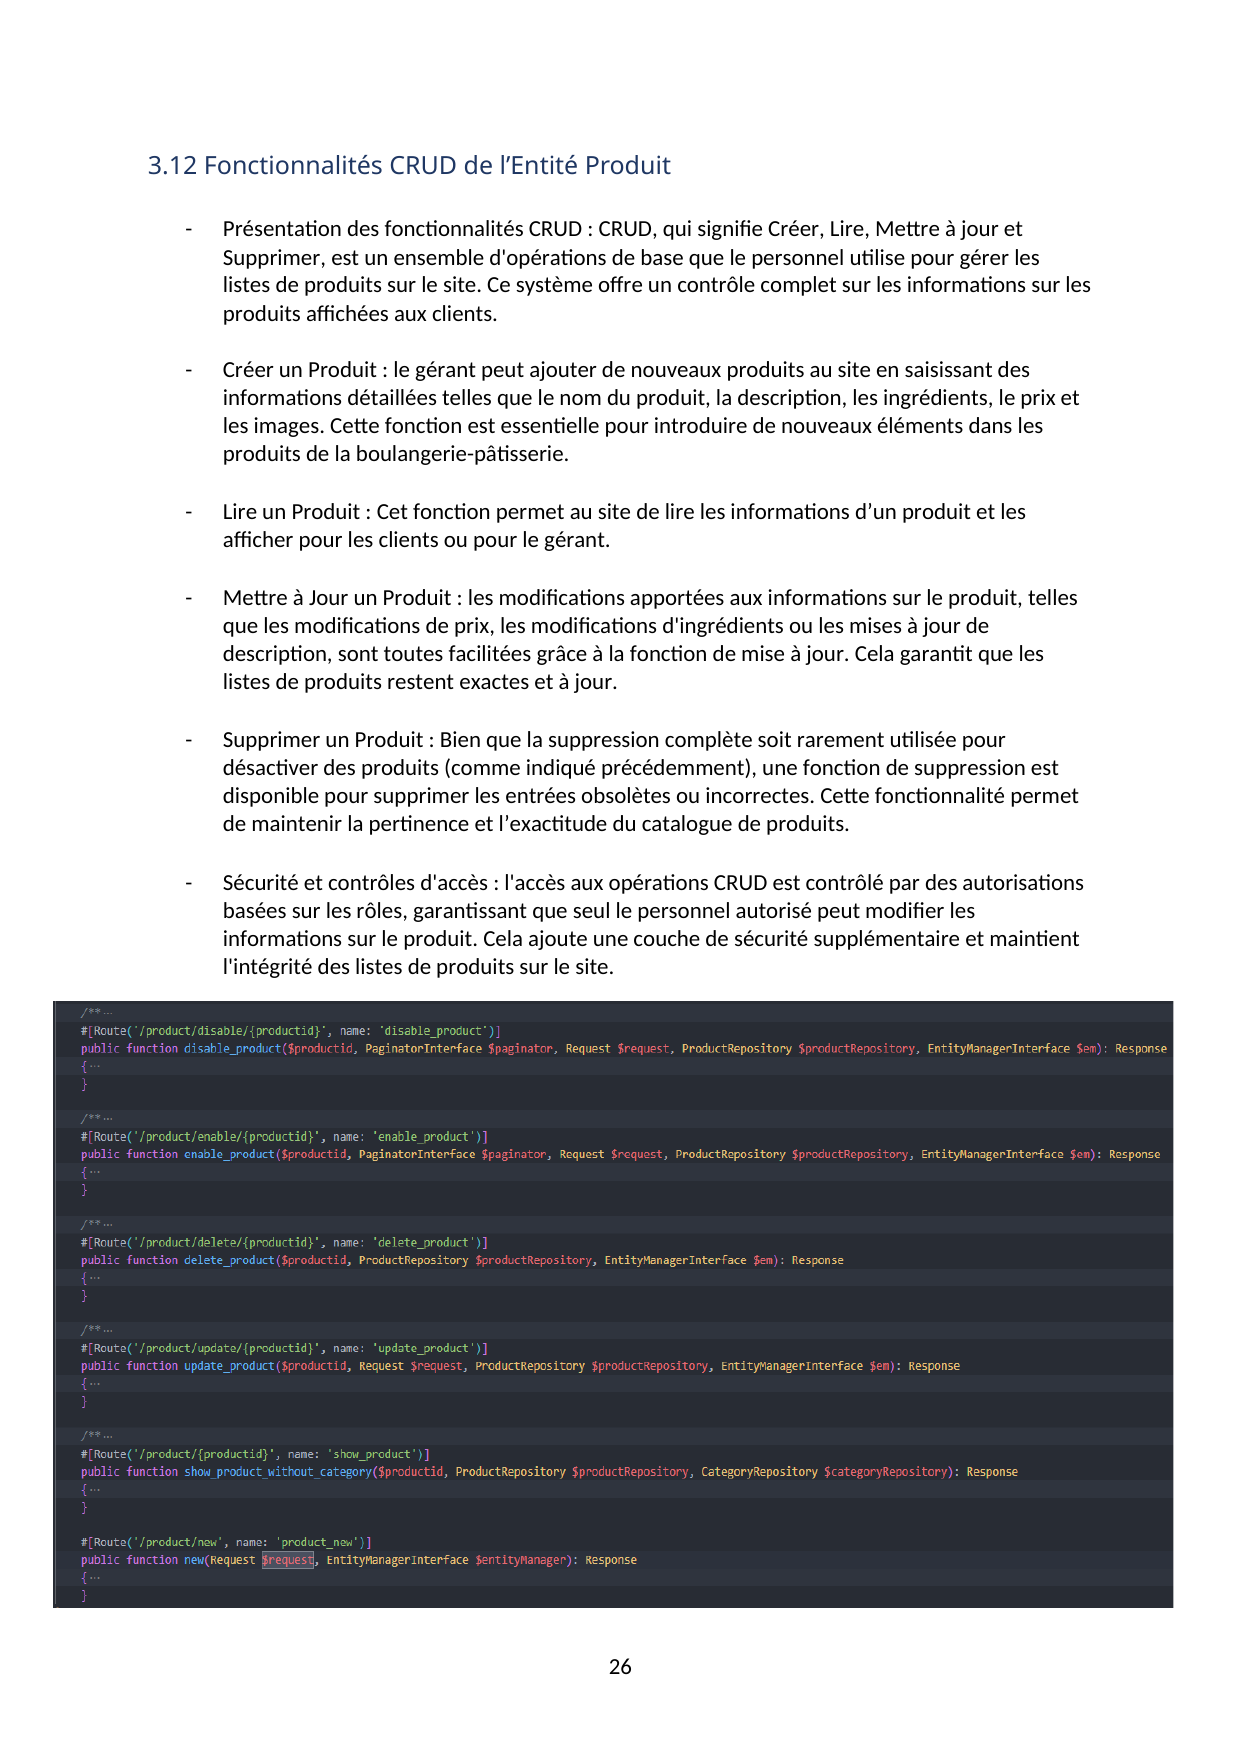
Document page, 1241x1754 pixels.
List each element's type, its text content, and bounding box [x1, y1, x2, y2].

list Présentation des fonctionnalités CRUD : CRUD, qui signifie Créer, Lire, Mettre à jour et Supprimer, est un ensemble d'opérations de base que le personnel utilise pour gérer les listes de produits sur le site. Ce système offre un contrôle complet sur les informations sur les produits affichées aux clients. [185, 214, 1093, 327]
list Mettre à Jour un Produit : les modifications apportées aux informations sur le produit, telles que les modifications de prix, les modifications d'ingrédients ou les mises à jour de description, sont toutes facilitées grâce à la fonction de mise à jour. Cela garantit que les listes de produits restent exactes et à jour. [185, 583, 1093, 695]
list Supprimer un Produit : Bien que la suppression complète soit rarement utilisée pour désactiver des produits (comme indiqué précédemment), une fonction de suppression est disponible pour supprimer les entrées obsolètes ou incorrectes. Cette fonctionnalité permet de maintenir la pertinence et l’exactitude du catalogue de produits. [185, 726, 1093, 838]
list Créer un Produit : le gérant peut ajouter de nouveaux produits au site en saisissant des informations détaillées telles que le nom du produit, la description, les ingrédients, le prix et les images. Cette fonction est essentielle pour introduire de nouveaux éléments dans les produits de la boulangerie-pâtisserie. [185, 355, 1093, 467]
list Lire un Produit : Cet fonction permet au site de lire les informations d’un produit et les afficher pour les clients ou pour le gérant. [185, 497, 1093, 553]
subtitle 3.12 Fonctionnalités CRUD de l’Entité Produit [148, 148, 1093, 182]
list Sécurité et contrôles d'accès : l'accès aux opérations CRUD est contrôlé par des autorisations basées sur les rôles, garantissant que seul le personnel autorisé peut modifier les informations sur le produit. Cela ajoute une couche de sécurité supplémentaire et maintient l'intégrité des listes de produits sur le site. [185, 868, 1093, 980]
picture [53, 1001, 1174, 1608]
